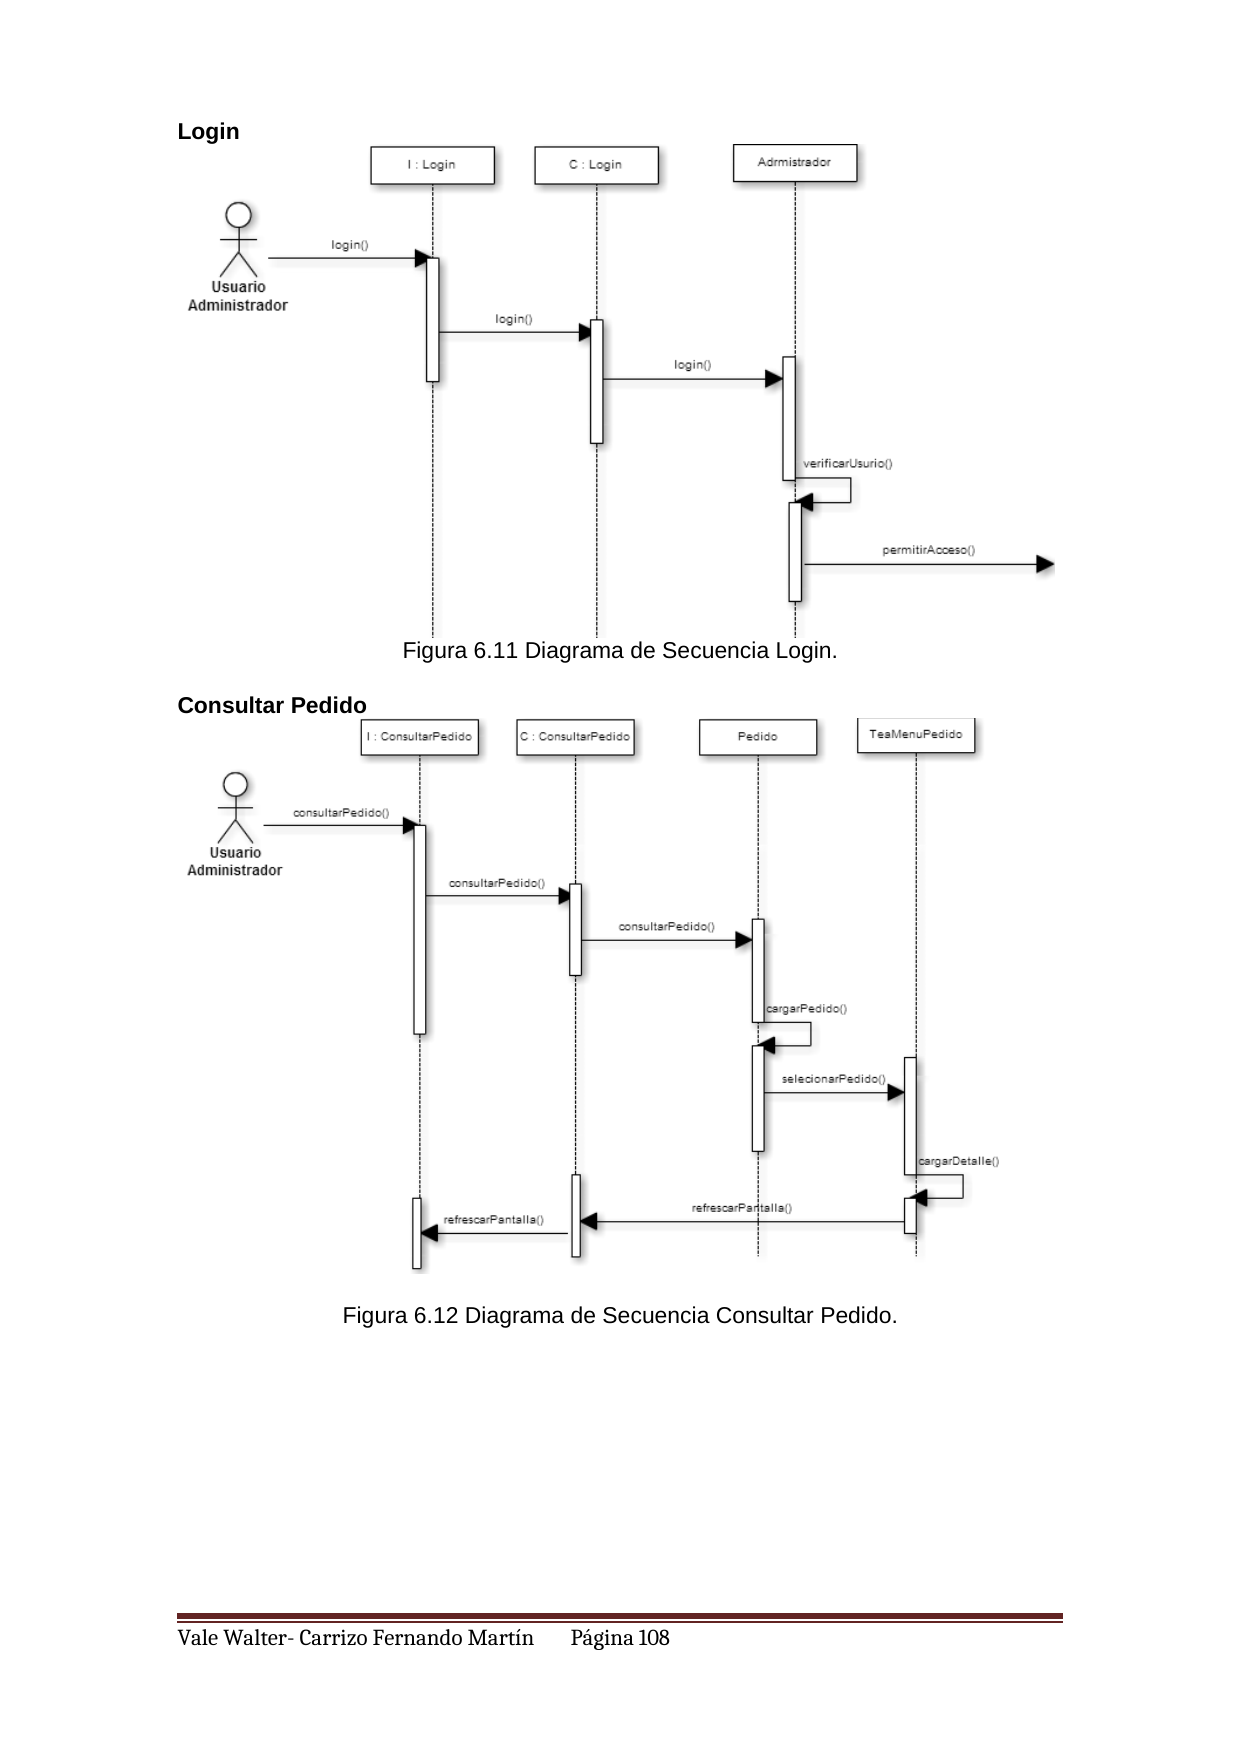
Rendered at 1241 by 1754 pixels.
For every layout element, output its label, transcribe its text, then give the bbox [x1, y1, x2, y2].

text Consultar Pedido [177, 692, 1063, 718]
text Figura 6.12 Diagrama de Secuencia Consultar Pedido. [177, 1302, 1063, 1328]
text Figura 6.11 Diagrama de Secuencia Login. [177, 637, 1063, 664]
picture [177, 718, 1027, 1274]
picture [177, 144, 1055, 638]
text Login [177, 118, 1063, 144]
